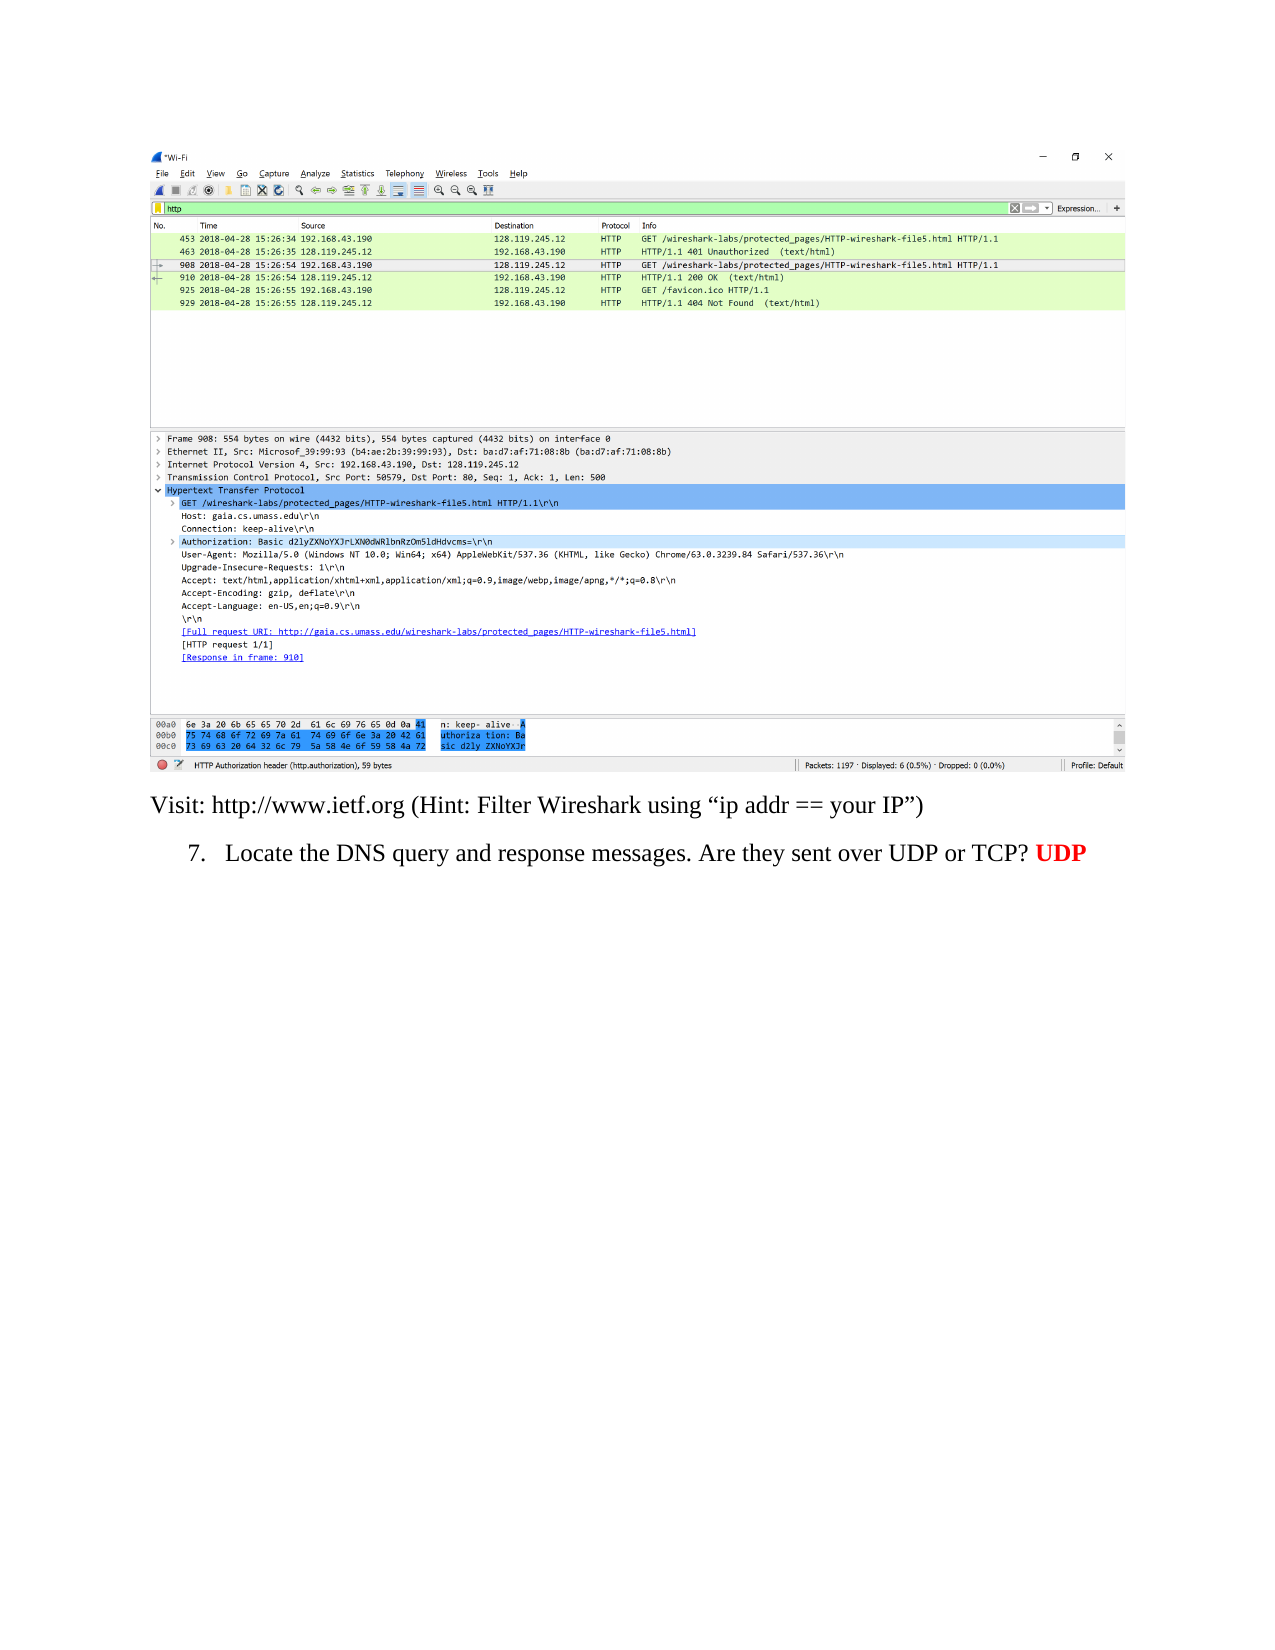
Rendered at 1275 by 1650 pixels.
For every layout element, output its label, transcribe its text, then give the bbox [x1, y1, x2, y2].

text Visit: http://www.ietf.org (Hint: Filter Wireshark using “ip addr == your IP”) [150, 790, 1125, 819]
picture [150, 150, 1125, 772]
list Locate the DNS query and response messages. Are they sent over UDP or TCP? UDP [187, 838, 1125, 867]
